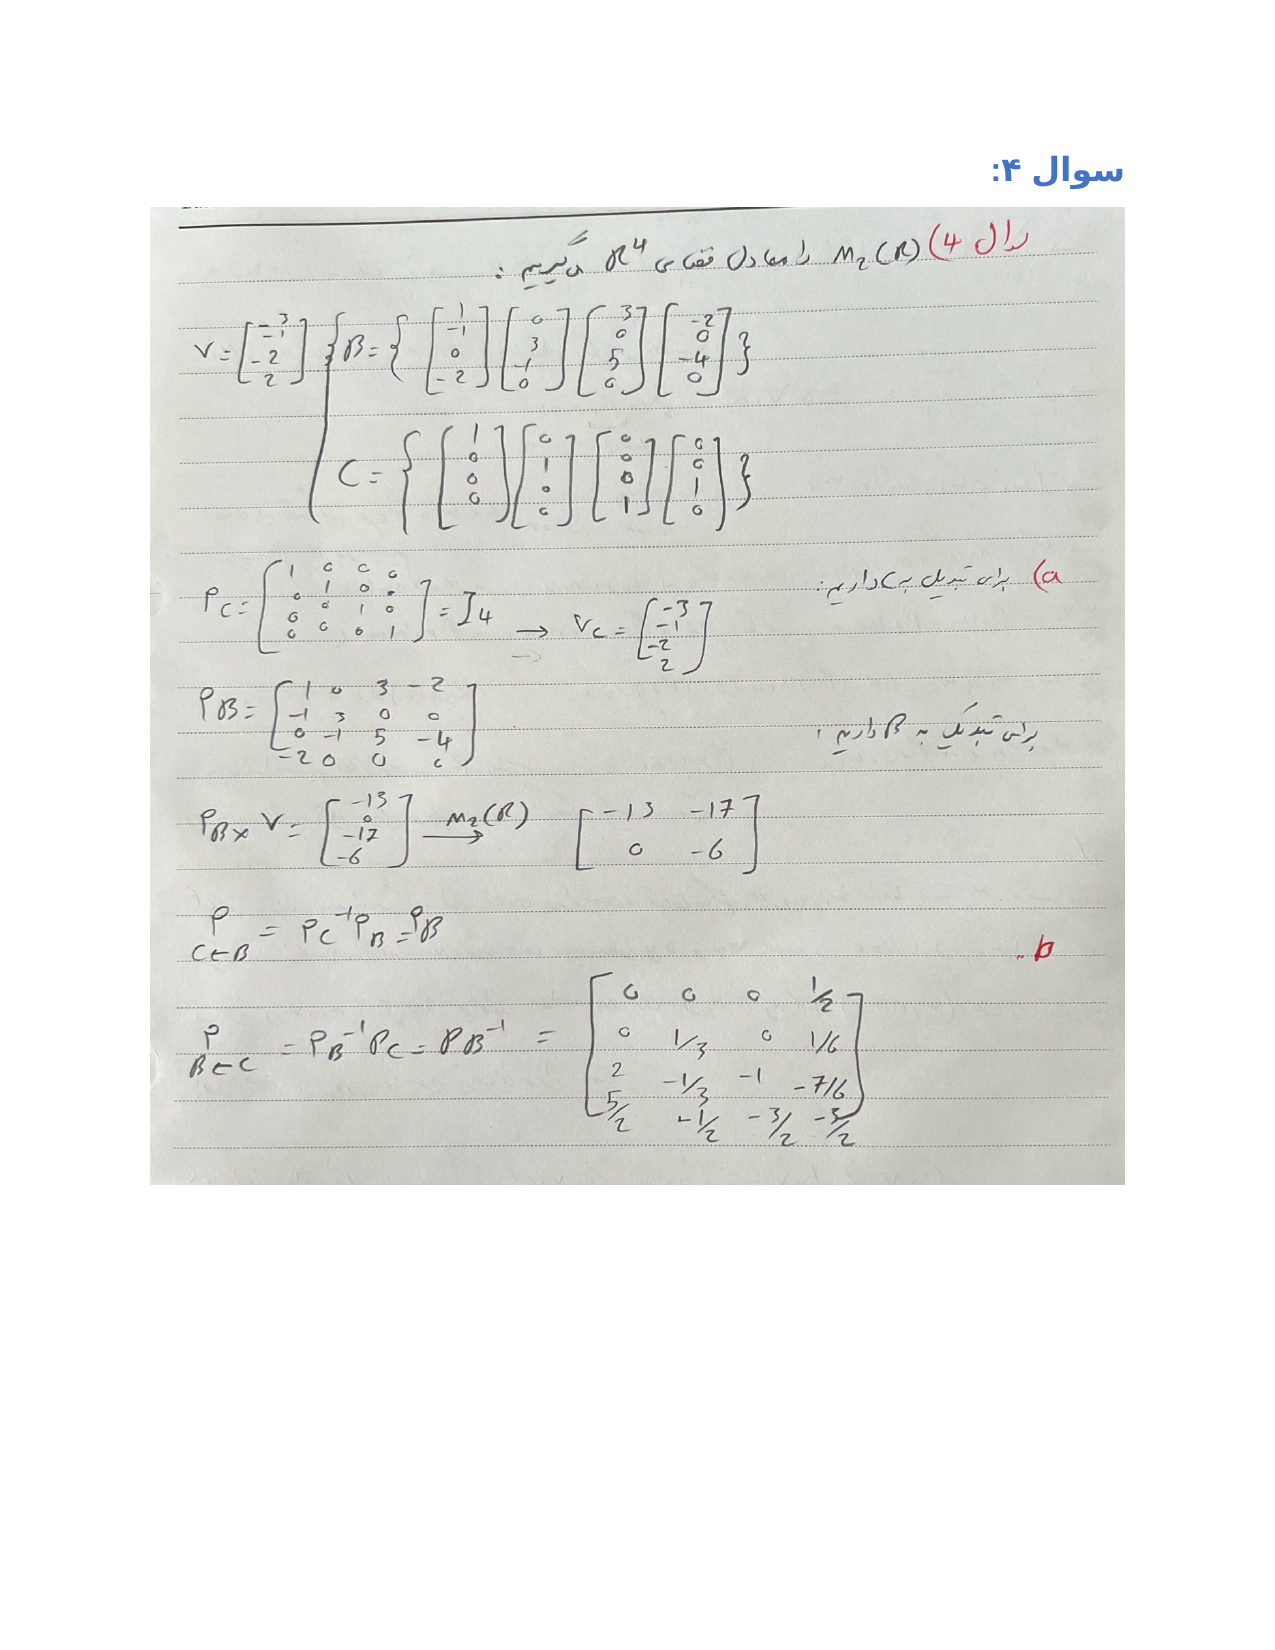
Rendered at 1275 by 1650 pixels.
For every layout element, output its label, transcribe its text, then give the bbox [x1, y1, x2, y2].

text سوال ۴: [150, 150, 1125, 188]
picture [150, 207, 1125, 1185]
